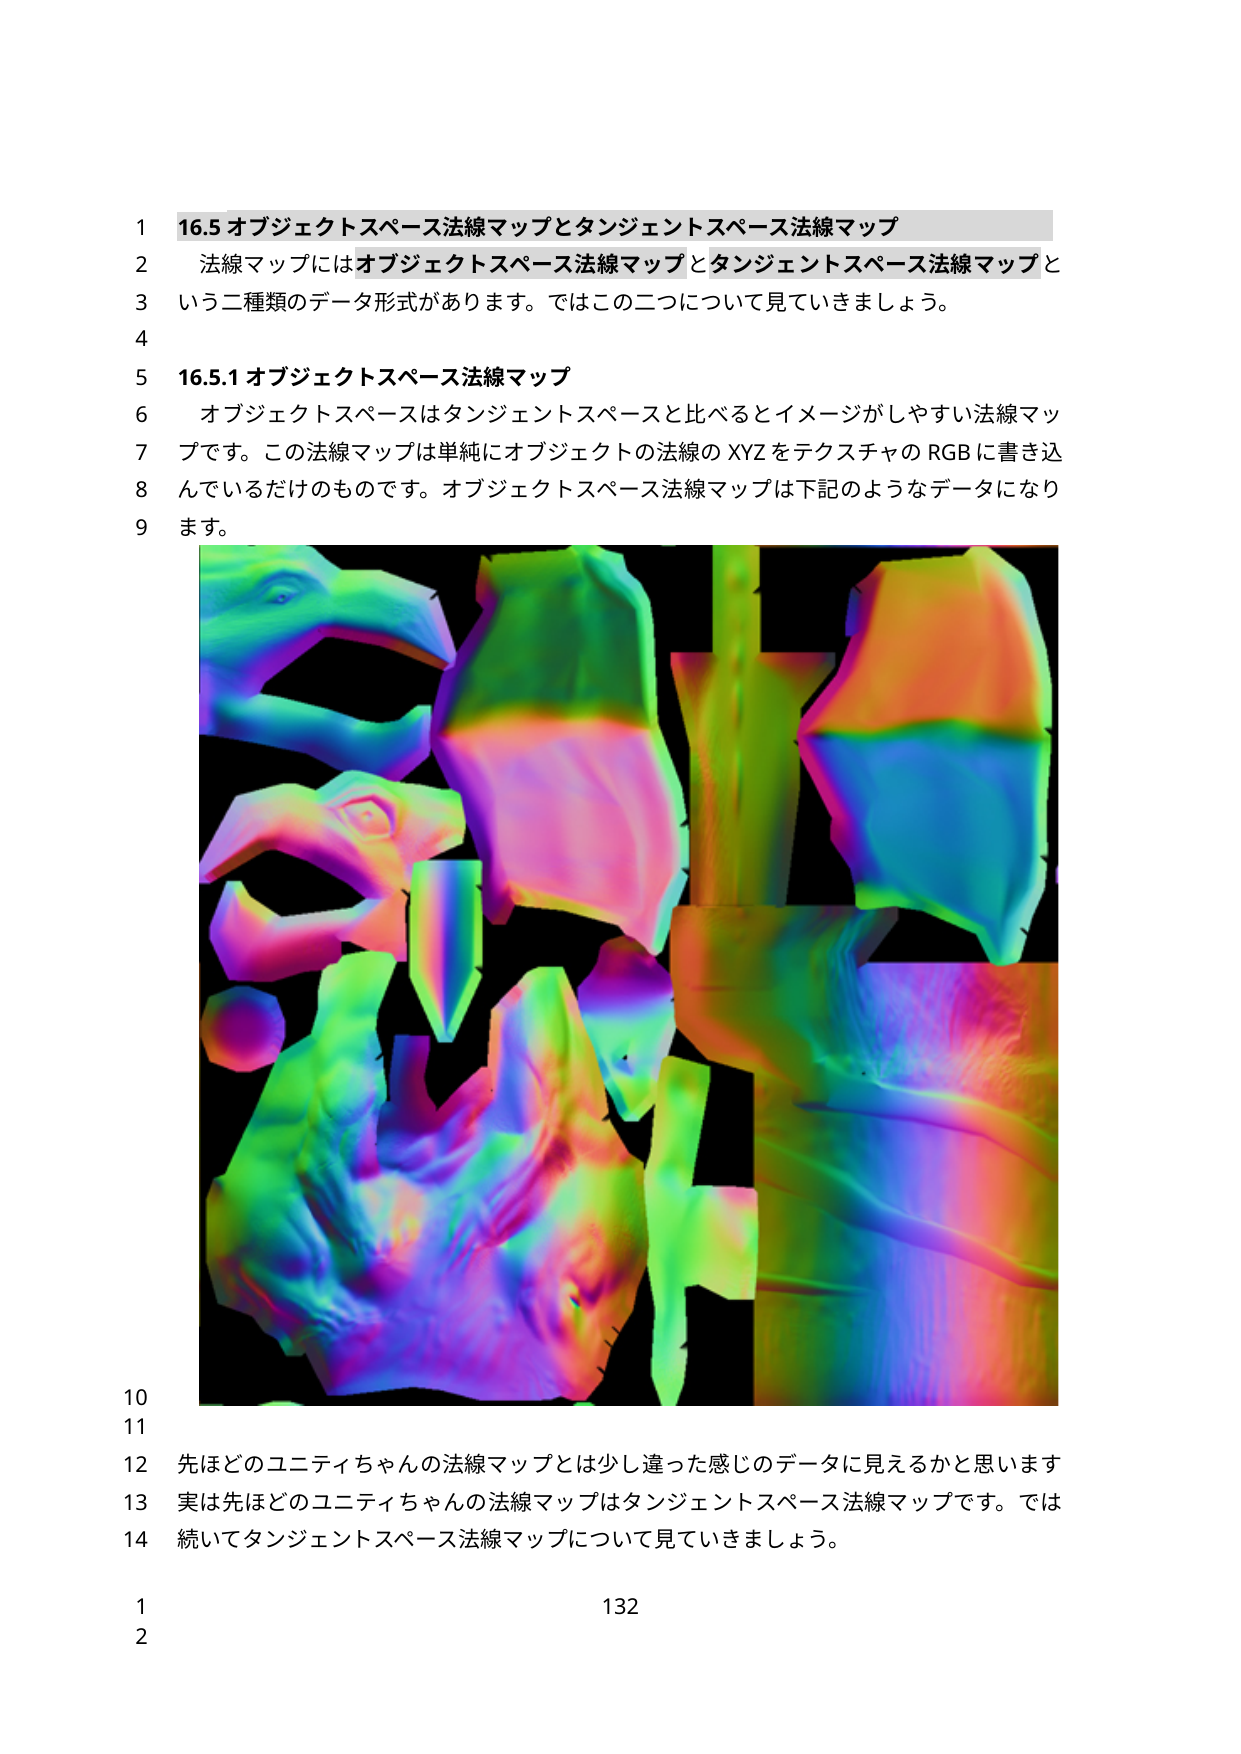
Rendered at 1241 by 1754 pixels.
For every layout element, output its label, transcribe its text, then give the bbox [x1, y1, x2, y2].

text 先ほどのユニティちゃんの法線マップとは少し違った感じのデータに見えるかと思います。実は先ほどのユニティちゃんの法線マップはタンジェントスペース法線マップです。では続いてタンジェントスペース法線マップについて見ていきましょう。 [177, 1444, 1063, 1557]
text 16.5.1 オブジェクトスペース法線マップ [177, 357, 1063, 394]
text 16.5 オブジェクトスペース法線マップとタンジェントスペース法線マップ [177, 207, 1063, 244]
text オブジェクトスペースはタンジェントスペースと比べるとイメージがしやすい法線マップです。この法線マップは単純にオブジェクトの法線のXYZをテクスチャのRGBに書き込んでいるだけのものです。オブジェクトスペース法線マップは下記のようなデータになります。 [177, 394, 1063, 544]
picture [199, 545, 1059, 1406]
text 法線マップにはオブジェクトスペース法線マップとタンジェントスペース法線マップという二種類のデータ形式があります。ではこの二つについて見ていきましょう。 [177, 244, 1063, 319]
